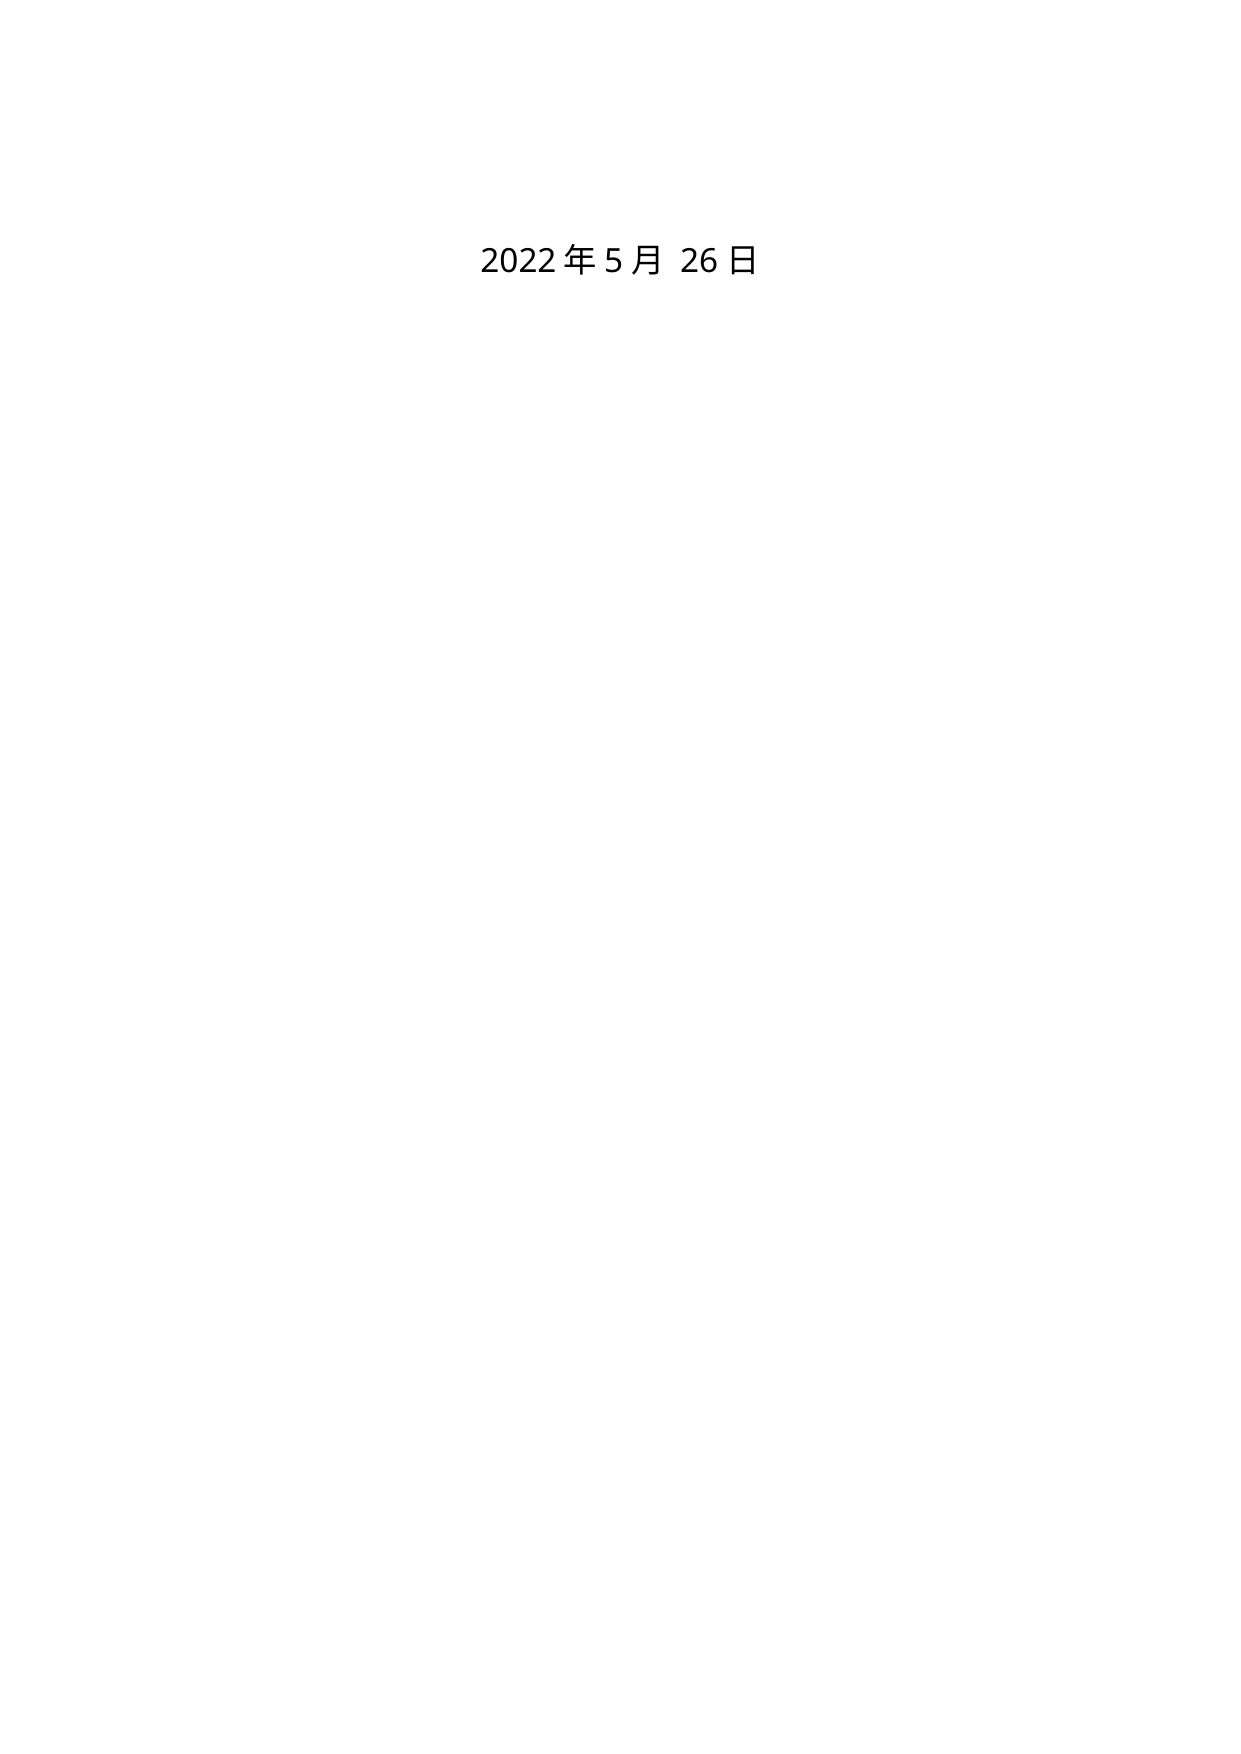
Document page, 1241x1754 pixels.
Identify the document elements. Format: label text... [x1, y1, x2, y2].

text 2022年 5 月 26 日 [177, 226, 1063, 291]
